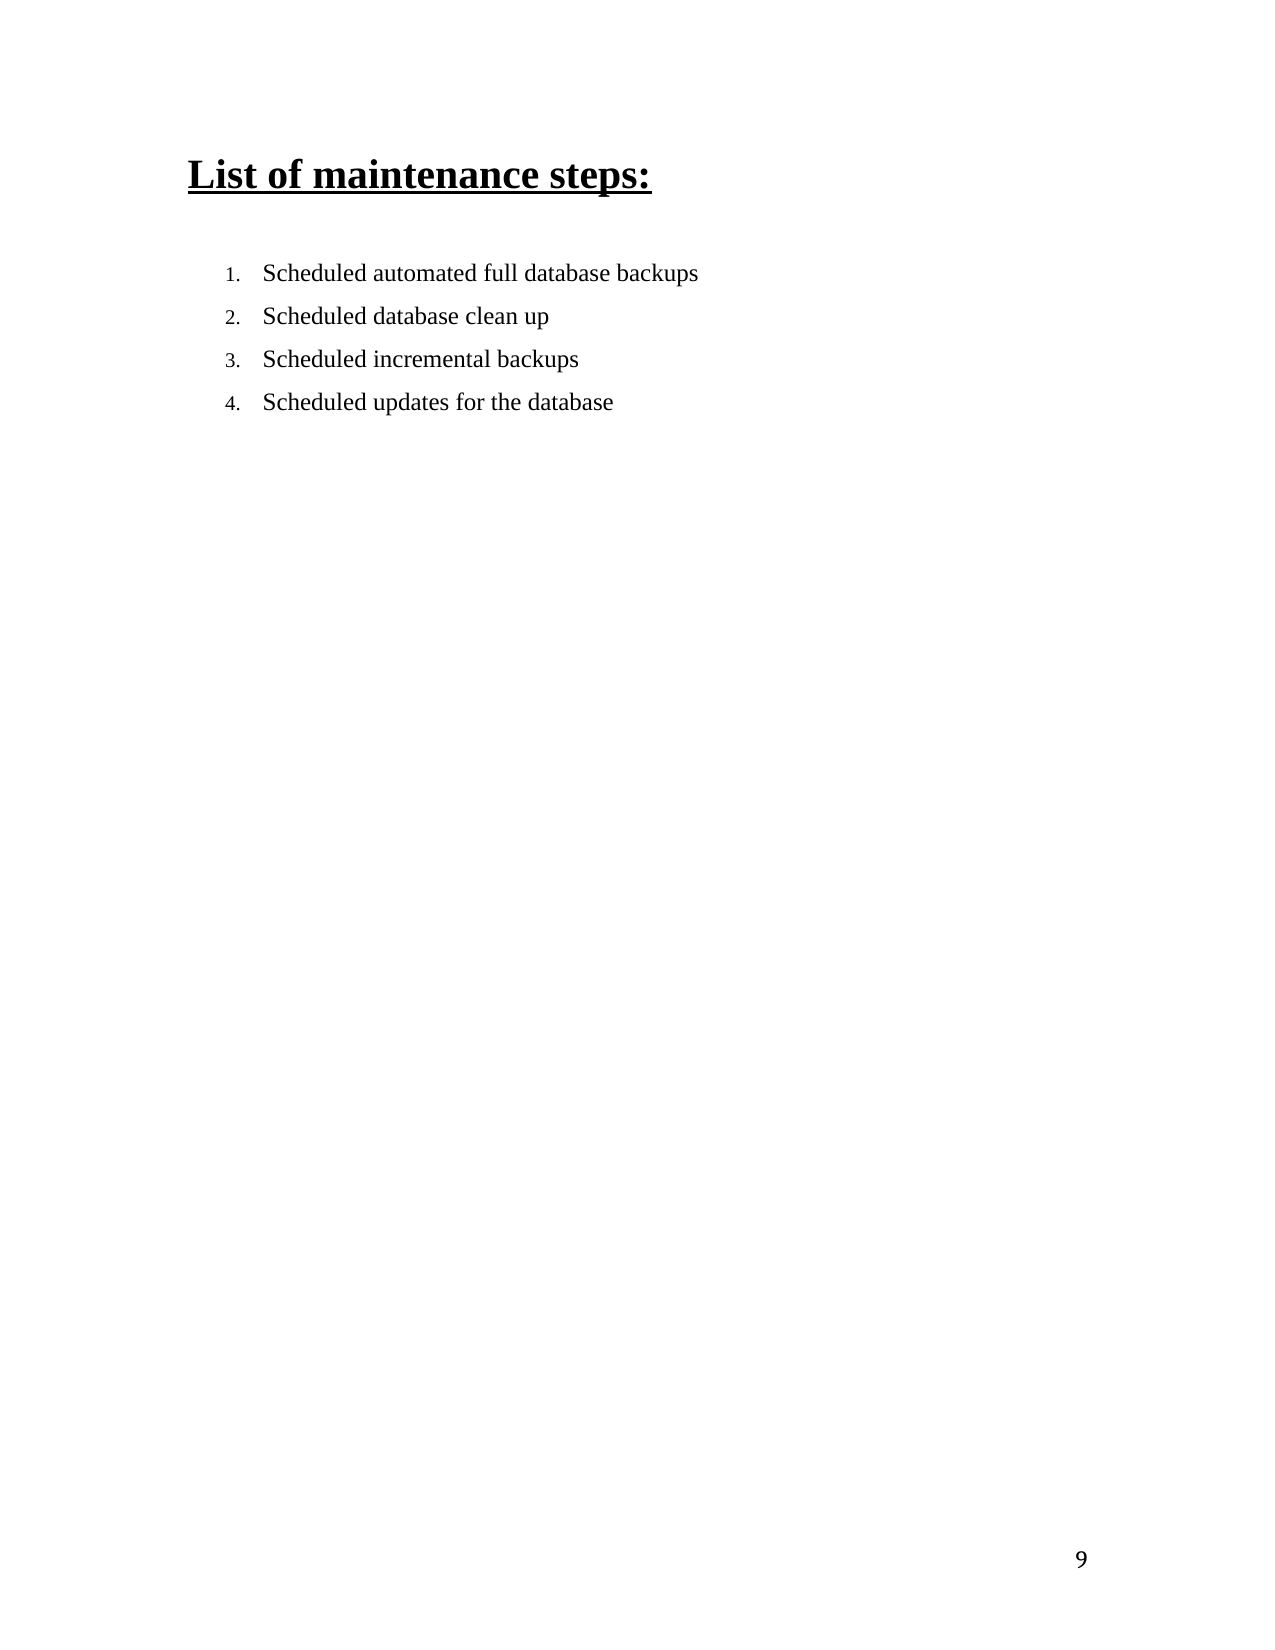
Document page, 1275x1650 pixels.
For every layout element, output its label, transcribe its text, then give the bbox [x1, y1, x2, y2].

list Scheduled automated full database backups [225, 258, 1087, 287]
list Scheduled updates for the database [225, 387, 1087, 416]
text List of maintenance steps: [187, 150, 1087, 198]
list Scheduled incremental backups [225, 344, 1087, 373]
list Scheduled database clean up [225, 301, 1087, 330]
